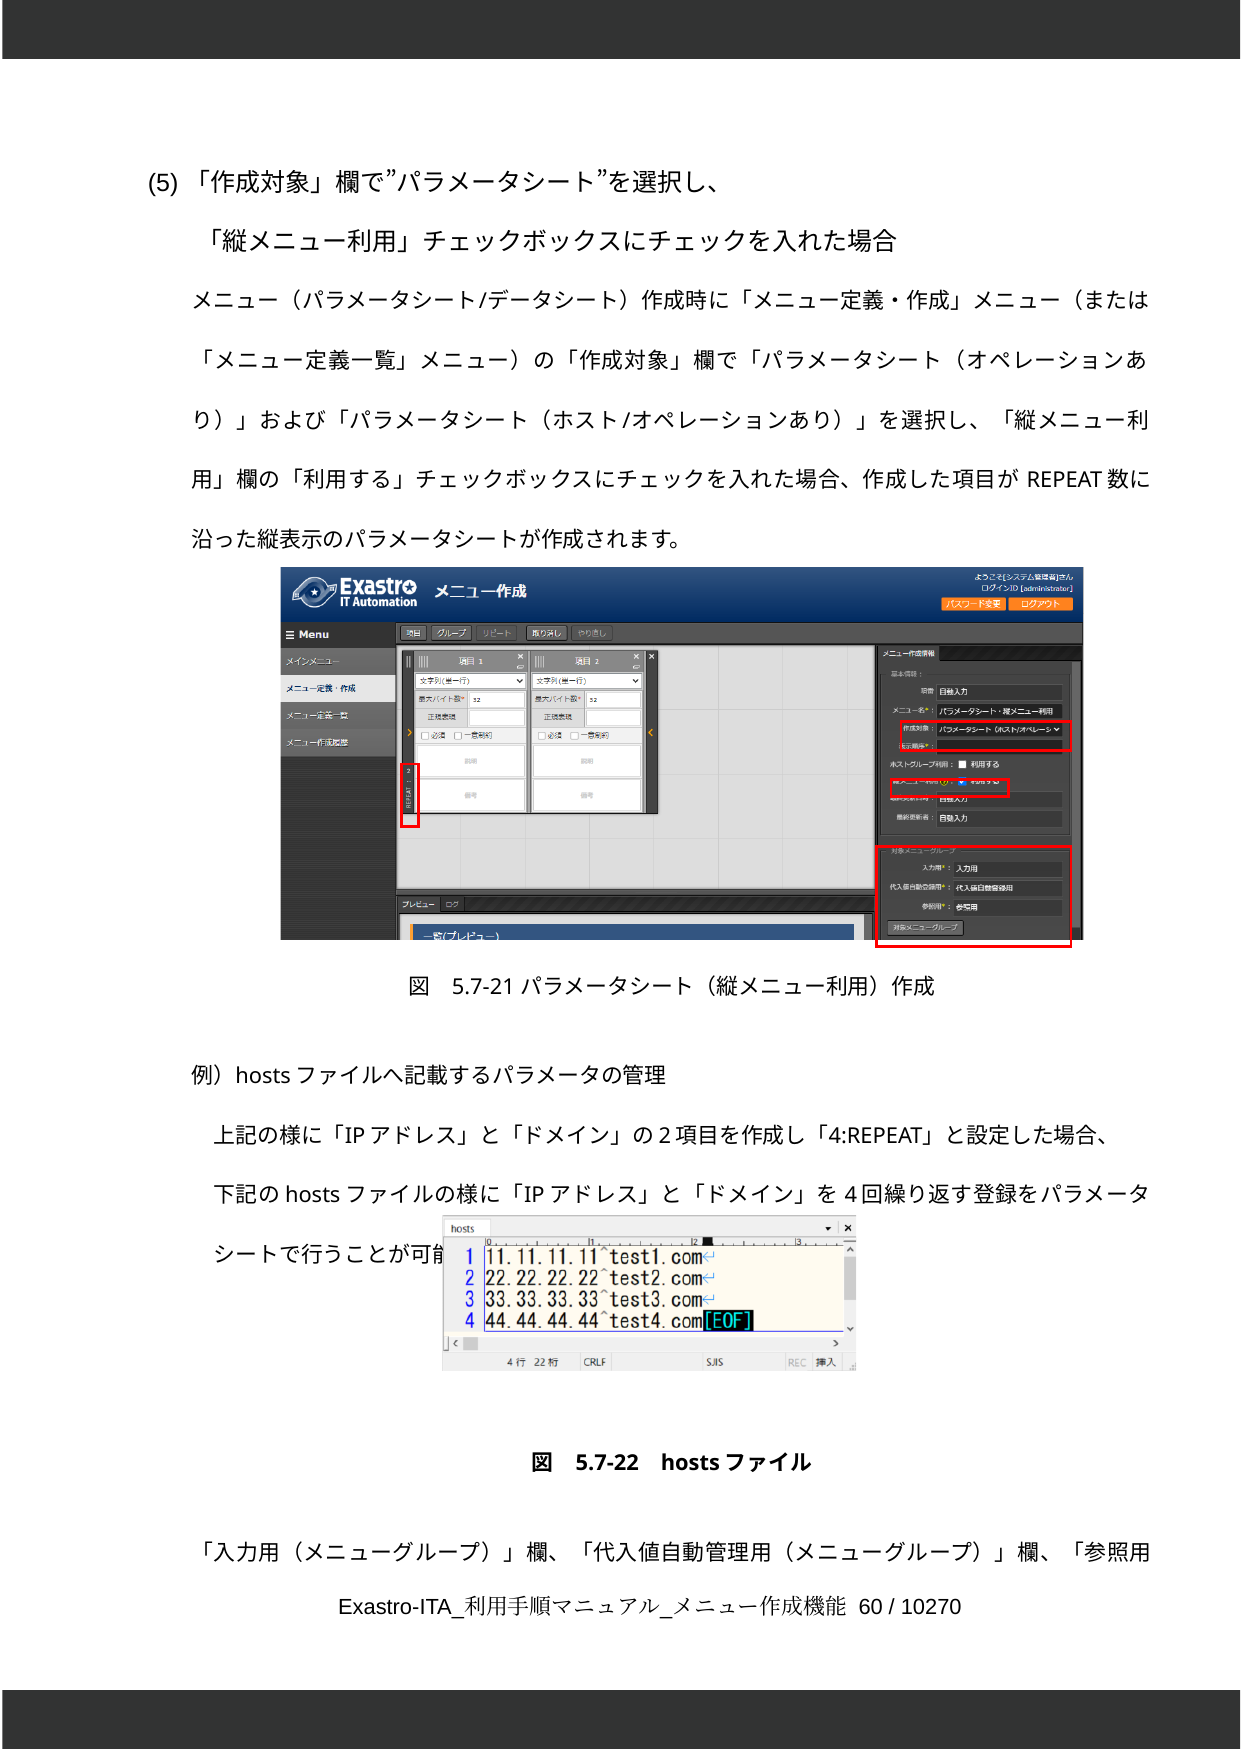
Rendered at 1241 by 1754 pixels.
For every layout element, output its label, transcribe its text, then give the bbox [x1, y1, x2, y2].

picture [878, 848, 1070, 940]
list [191, 1521, 1152, 1581]
list 上記の様に「IPアドレス」と「ドメイン」の2項目を作成し「4:REPEAT」と設定した場合、 [213, 1104, 1152, 1163]
text (5) 「作成対象」欄で”パラメータシート”を選択し、 「縦メニュー利用」チェックボックスにチェックを入れた場合 [148, 151, 1152, 270]
picture [2, 1690, 1241, 1749]
picture [2, 0, 1241, 59]
list 図 5.7-21 パラメータシート（縦メニュー利用）作成 [191, 955, 1152, 1014]
list 例）hostsファイルへ記載するパラメータの管理 [191, 1044, 1152, 1104]
list メニュー（パラメータシート/データシート）作成時に「メニュー定義・作成」メニュー（または「メニュー定義一覧」メニュー）の「作成対象」欄で「パラメータシート（オペレーションあり）」および「パラメータシート（ホスト/オペレーションあり）」を選択し、「縦メニュー利用」欄の「利用する」チェックボックスにチェックを入れた場合、作成した項目がREPEAT数に沿った縦表示のパラメータシートが作成されます。 [191, 270, 1152, 568]
picture [280, 567, 1084, 940]
list 下記のhostsファイルの様に「IPアドレス」と「ドメイン」を4回繰り返す登録をパラメータシートで行うことが可能です。 [213, 1163, 1152, 1283]
picture [442, 1215, 857, 1371]
list 図 5.7-22 hostsファイル [191, 1432, 1152, 1491]
